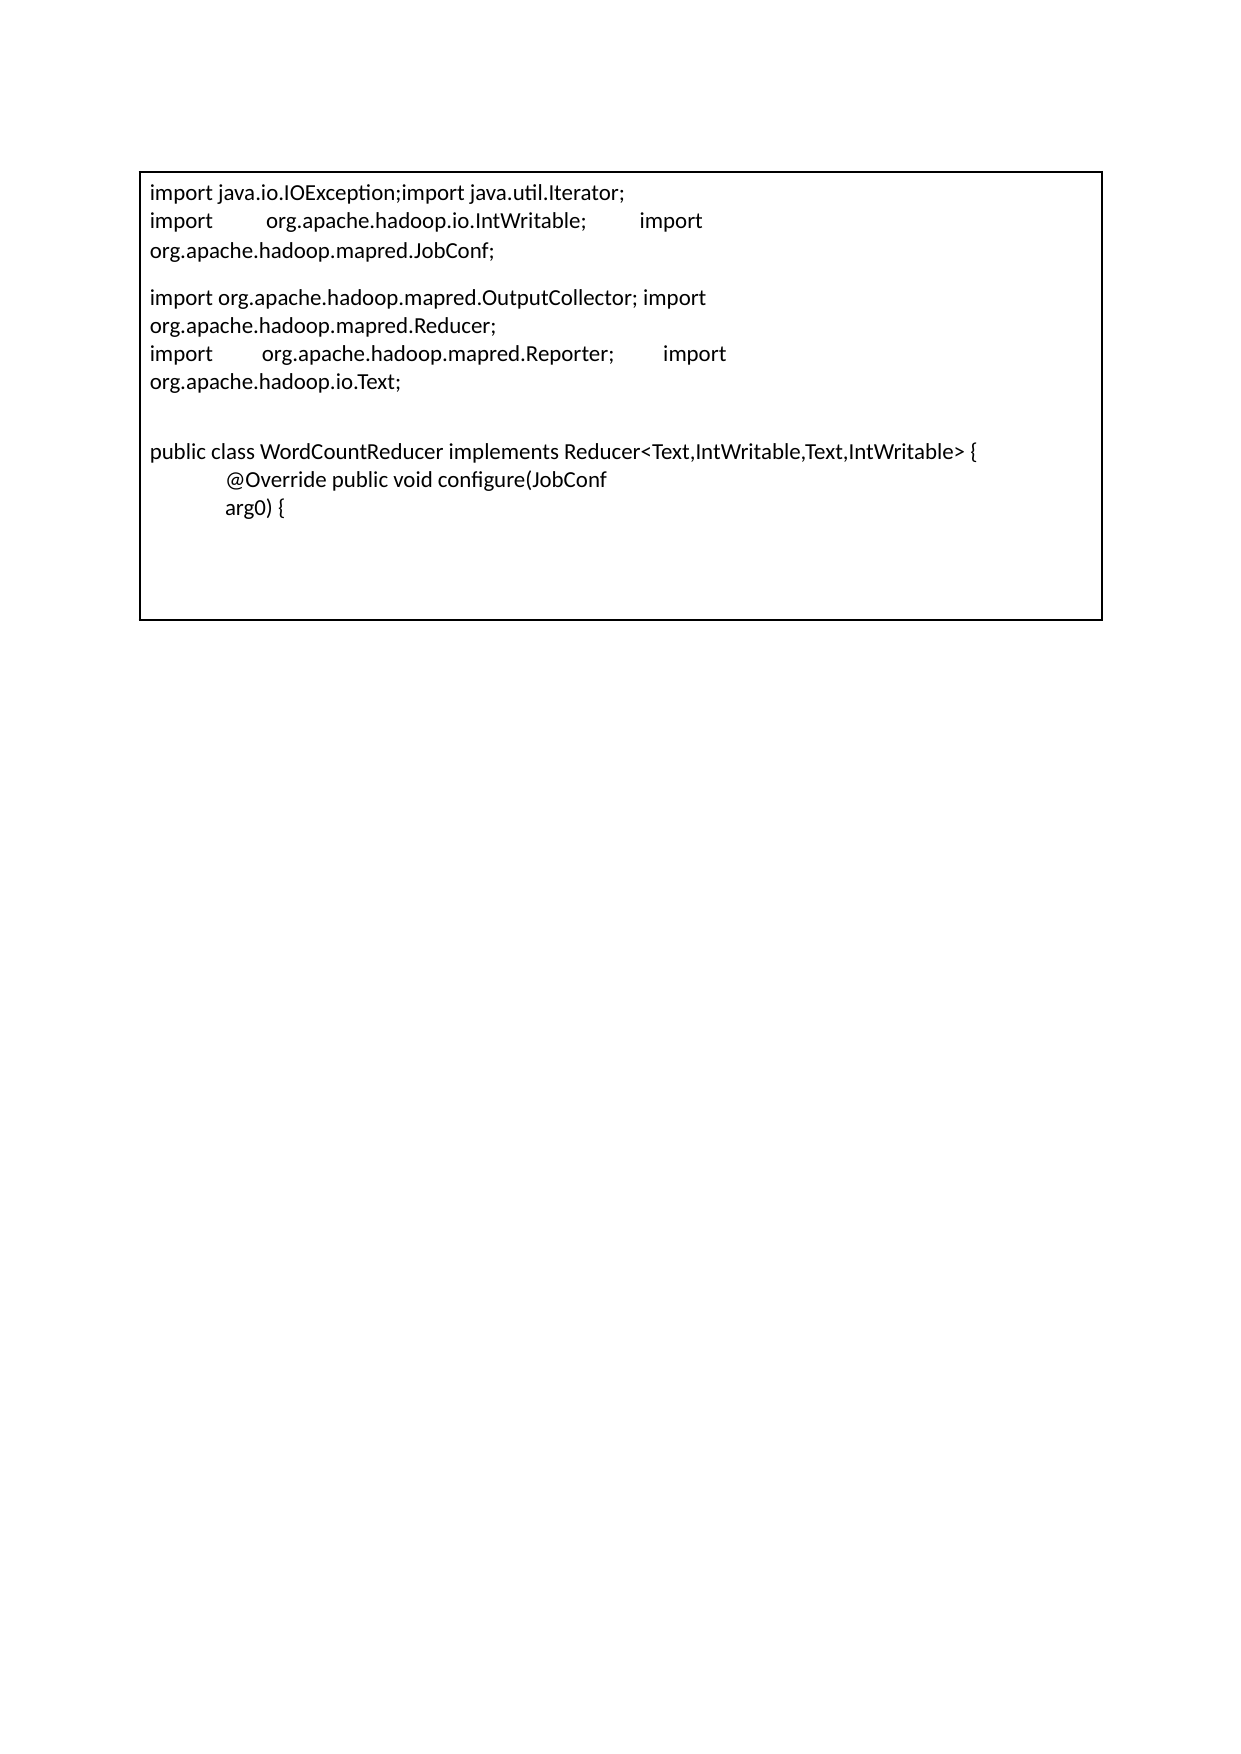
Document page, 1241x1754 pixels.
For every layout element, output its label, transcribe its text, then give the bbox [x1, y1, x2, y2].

table_header import java.io.IOException;import java.util.Iterator; import org.apache.hadoop.io.IntWritable; import org.apache.hadoop.mapred.JobConf; import org.apache.hadoop.mapred.OutputCollector; import org.apache.hadoop.mapred.Reducer; import org.apache.hadoop.mapred.Reporter; import org.apache.hadoop.io.Text; public class WordCountReducer implements Reducer<Text,IntWritable,Text,IntWritable> { @Override public void configure(JobConf arg0) { [141, 173, 1101, 619]
